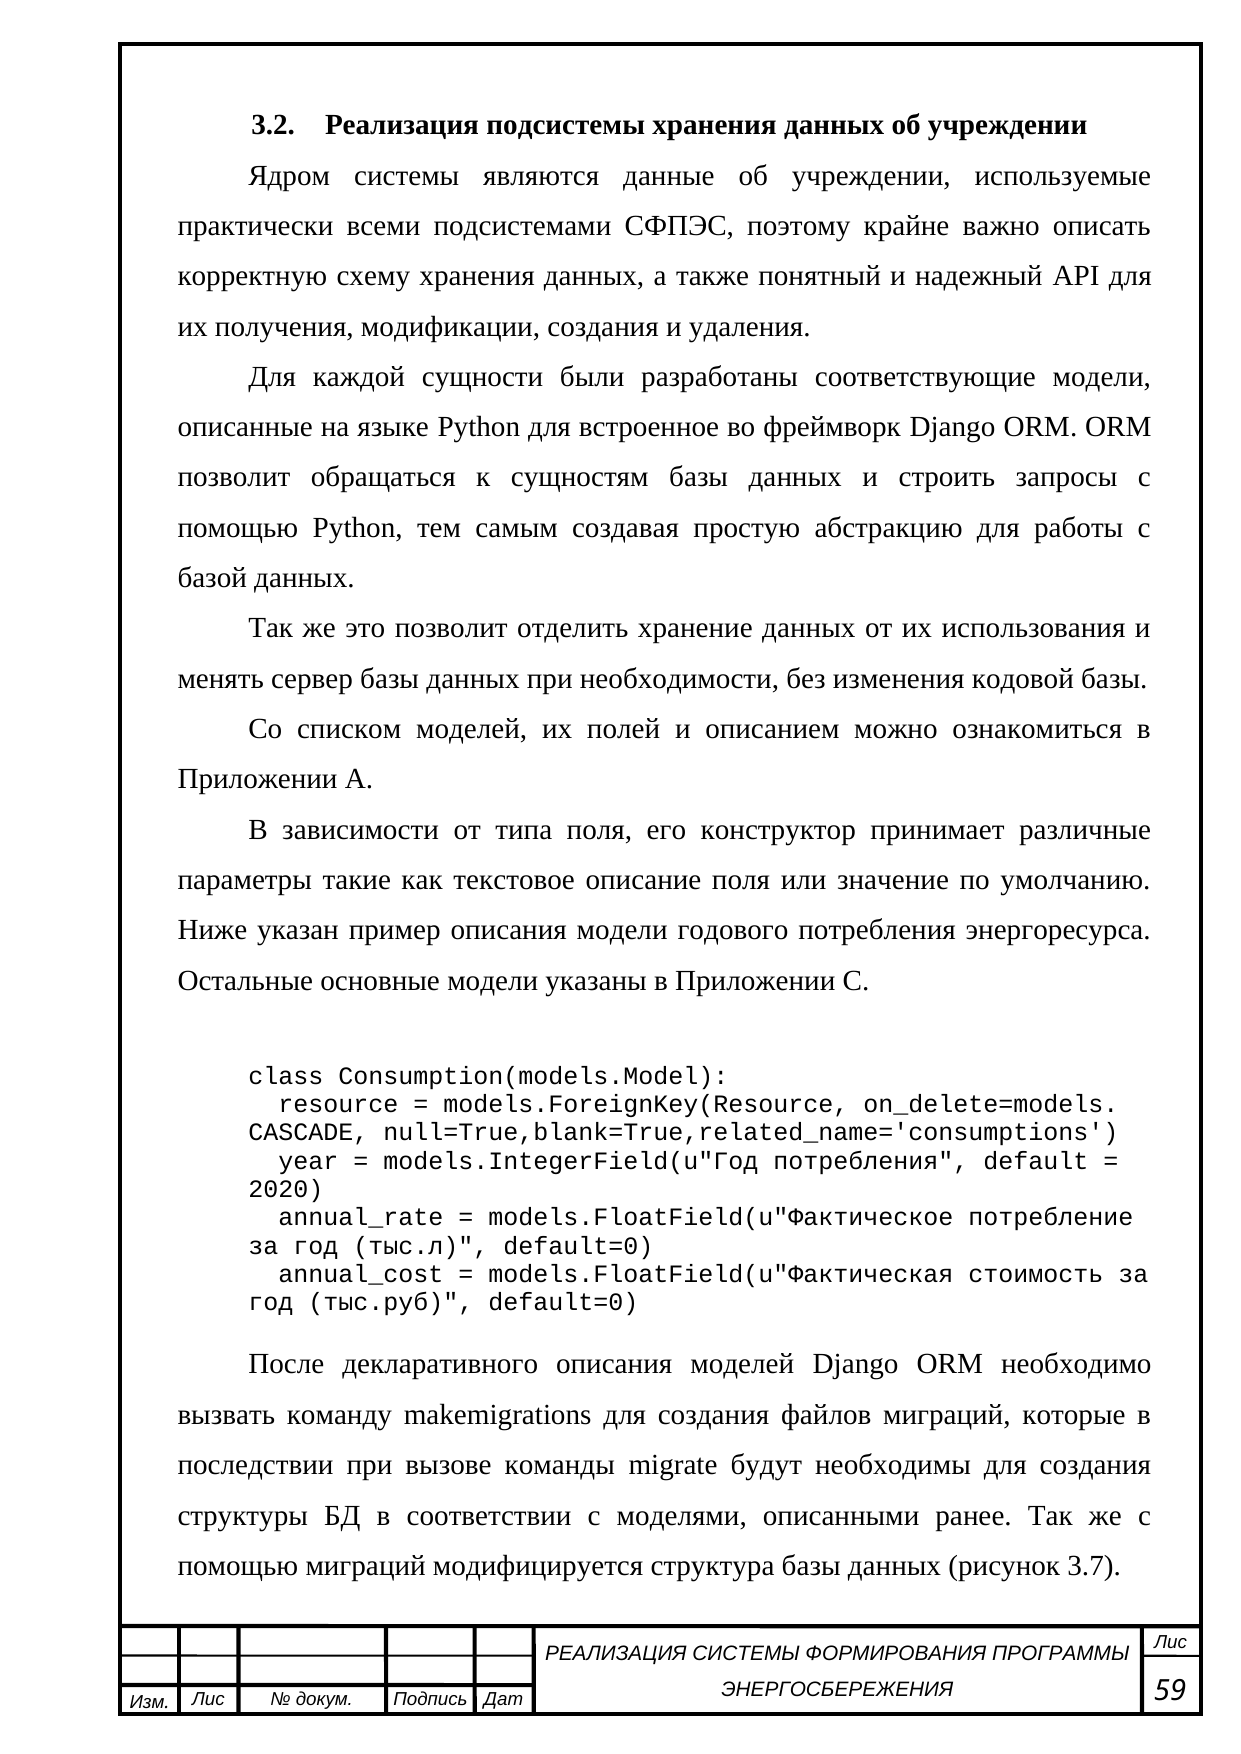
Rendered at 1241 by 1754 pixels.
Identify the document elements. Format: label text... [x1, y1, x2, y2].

text После декларативного описания моделей Django ORM необходимо вызвать команду makemigrations для создания файлов миграций, которые в последствии при вызове команды migrate будут необходимы для создания структуры БД в соответствии с моделями, описанными ранее. Так же с помощью миграций модифицируется структура базы данных (рисунок 3.7). [177, 1347, 1152, 1581]
text class Consumption(models.Model): resource = models.ForeignKey(Resource, on_delete=models. CASCADE, null=True,blank=True,related_name='consumptions') year = models.IntegerField(u"Год потребления", default = 2020) annual_rate = models.FloatField(u"Фактическое потребление за год (тыс.л)", default=0) annual_cost = models.FloatField(u"Фактическая стоимость за год (тыс.руб)", default=0) [248, 1063, 1152, 1347]
text Так же это позволит отделить хранение данных от их использования и менять сервер базы данных при необходимости, без изменения кодовой базы. [177, 611, 1152, 694]
text Ядром системы являются данные об учреждении, используемые практически всеми подсистемами СФПЭС, поэтому крайне важно описать корректную схему хранения данных, а также понятный и надежный API для их получения, модификации, создания и удаления. [177, 158, 1152, 342]
text В зависимости от типа поля, его конструктор принимает различные параметры такие как текстовое описание поля или значение по умолчанию. Ниже указан пример описания модели годового потребления энергоресурса. Остальные основные модели указаны в Приложении C. [177, 812, 1152, 996]
text Со списком моделей, их полей и описанием можно ознакомиться в Приложении А. [177, 711, 1152, 795]
subtitle Реализация подсистемы хранения данных об учреждении [177, 107, 1152, 141]
text Для каждой сущности были разработаны соответствующие модели, описанные на языке Python для встроенное во фреймворк Django ORM. ORM позволит обращаться к сущностям базы данных и строить запросы с помощью Python, тем самым создавая простую абстракцию для работы с базой данных. [177, 359, 1152, 594]
